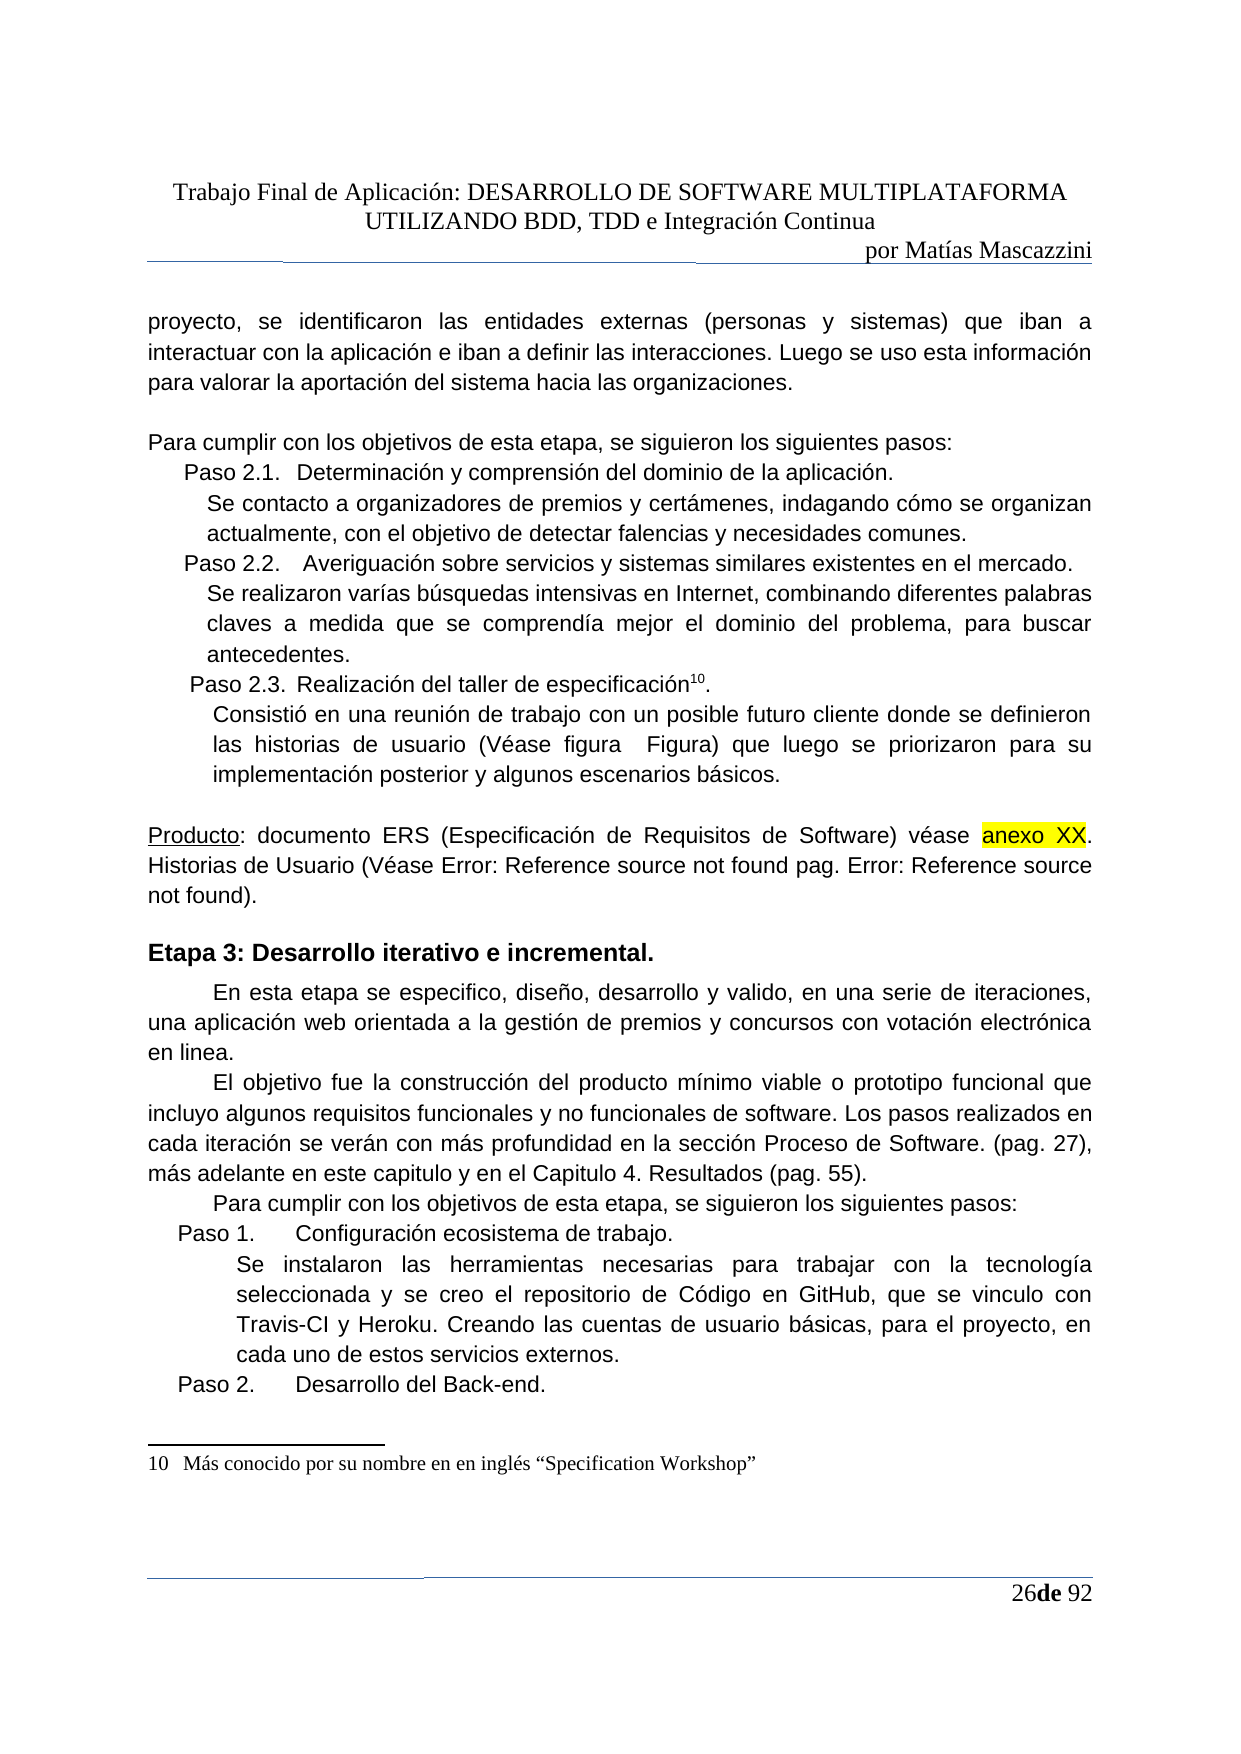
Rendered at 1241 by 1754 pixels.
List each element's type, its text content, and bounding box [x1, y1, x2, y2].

text Producto: documento ERS (Especificación de Requisitos de Software) véase anexo XX. Historias de Usuario (Véase Capitulo 4. Resultados pag. 54). [148, 822, 1093, 909]
text Consistió en una reunión de trabajo con un posible futuro cliente donde se definieron las historias de usuario (Véase figura Figura) que luego se priorizaron para su implementación posterior y algunos escenarios básicos. [213, 701, 1093, 788]
text Se instalaron las herramientas necesarias para trabajar con la tecnología seleccionada y se creo el repositorio de Código en GitHub, que se vinculo con Travis-CI y Heroku. Creando las cuentas de usuario básicas, para el proyecto, en cada uno de estos servicios externos. [236, 1251, 1093, 1368]
list Realización del taller de especificación. [183, 671, 1093, 697]
list Averiguación sobre servicios y sistemas similares existentes en el mercado. [177, 550, 1093, 576]
text El objetivo fue la construcción del producto mínimo viable o prototipo funcional que incluyo algunos requisitos funcionales y no funcionales de software. Los pasos realizados en cada iteración se verán con más profundidad en la sección Proceso de Software. (pag. 26), más adelante en este capitulo y en el Capitulo 4. Resultados (pag. 54). [148, 1069, 1093, 1186]
text Se realizaron varías búsquedas intensivas en Internet, combinando diferentes palabras claves a medida que se comprendía mejor el dominio del problema, para buscar antecedentes. [207, 580, 1093, 667]
text En esta etapa se especifico, diseño, desarrollo y valido, en una serie de iteraciones, una aplicación web orientada a la gestión de premios y concursos con votación electrónica en linea. [148, 979, 1093, 1066]
list Determinación y comprensión del dominio de la aplicación. [177, 459, 1093, 486]
list Desarrollo del Back-end. [177, 1371, 1093, 1398]
text Para cumplir con los objetivos de esta etapa, se siguieron los siguientes pasos: [148, 1190, 1093, 1217]
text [148, 308, 1093, 395]
text Se contacto a organizadores de premios y certámenes, indagando cómo se organizan actualmente, con el objetivo de detectar falencias y necesidades comunes. [207, 489, 1093, 546]
list Configuración ecosistema de trabajo. [177, 1220, 1093, 1247]
text Para cumplir con los objetivos de esta etapa, se siguieron los siguientes pasos: [148, 429, 1093, 456]
list Etapa 3: Desarrollo iterativo e incremental. [148, 937, 1093, 966]
